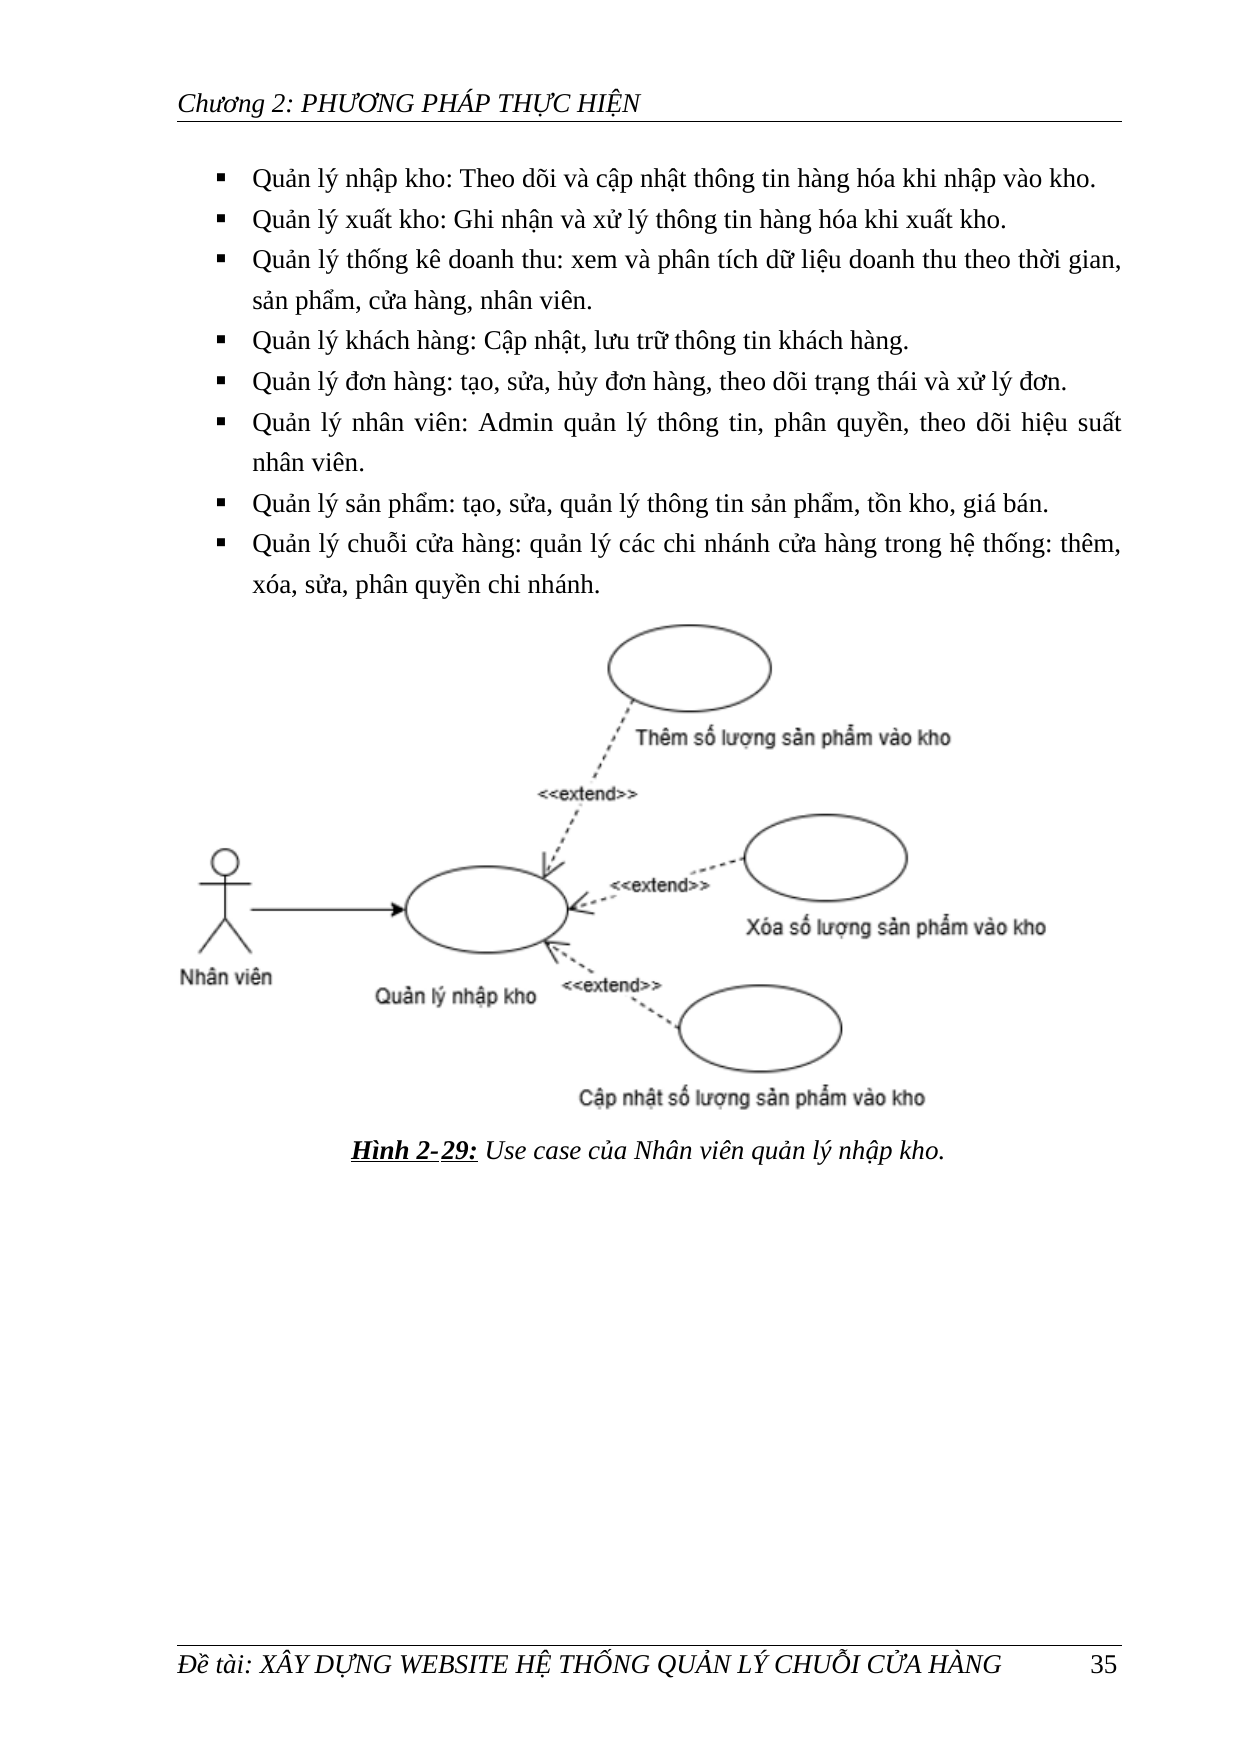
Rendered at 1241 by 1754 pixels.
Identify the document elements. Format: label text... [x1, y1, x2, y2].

list Quản lý xuất kho: Ghi nhận và xử lý thông tin hàng hóa khi xuất kho. [214, 203, 1122, 234]
list Quản lý nhân viên: Admin quản lý thông tin, phân quyền, theo dõi hiệu suất nhân viên. [214, 406, 1122, 477]
picture [177, 620, 1060, 1113]
list Quản lý thống kê doanh thu: xem và phân tích dữ liệu doanh thu theo thời gian, sản phẩm, cửa hàng, nhân viên. [214, 243, 1122, 315]
list Quản lý đơn hàng: tạo, sửa, hủy đơn hàng, theo dõi trạng thái và xử lý đơn. [214, 365, 1122, 396]
text Hình 2-29: Use case của Nhân viên quản lý nhập kho. [177, 1134, 1122, 1165]
list Quản lý khách hàng: Cập nhật, lưu trữ thông tin khách hàng. [214, 324, 1122, 356]
list Quản lý sản phẩm: tạo, sửa, quản lý thông tin sản phẩm, tồn kho, giá bán. [214, 487, 1122, 518]
list Quản lý nhập kho: Theo dõi và cập nhật thông tin hàng hóa khi nhập vào kho. [214, 162, 1122, 193]
list Quản lý chuỗi cửa hàng: quản lý các chi nhánh cửa hàng trong hệ thống: thêm, xóa, sửa, phân quyền chi nhánh. [214, 527, 1122, 599]
